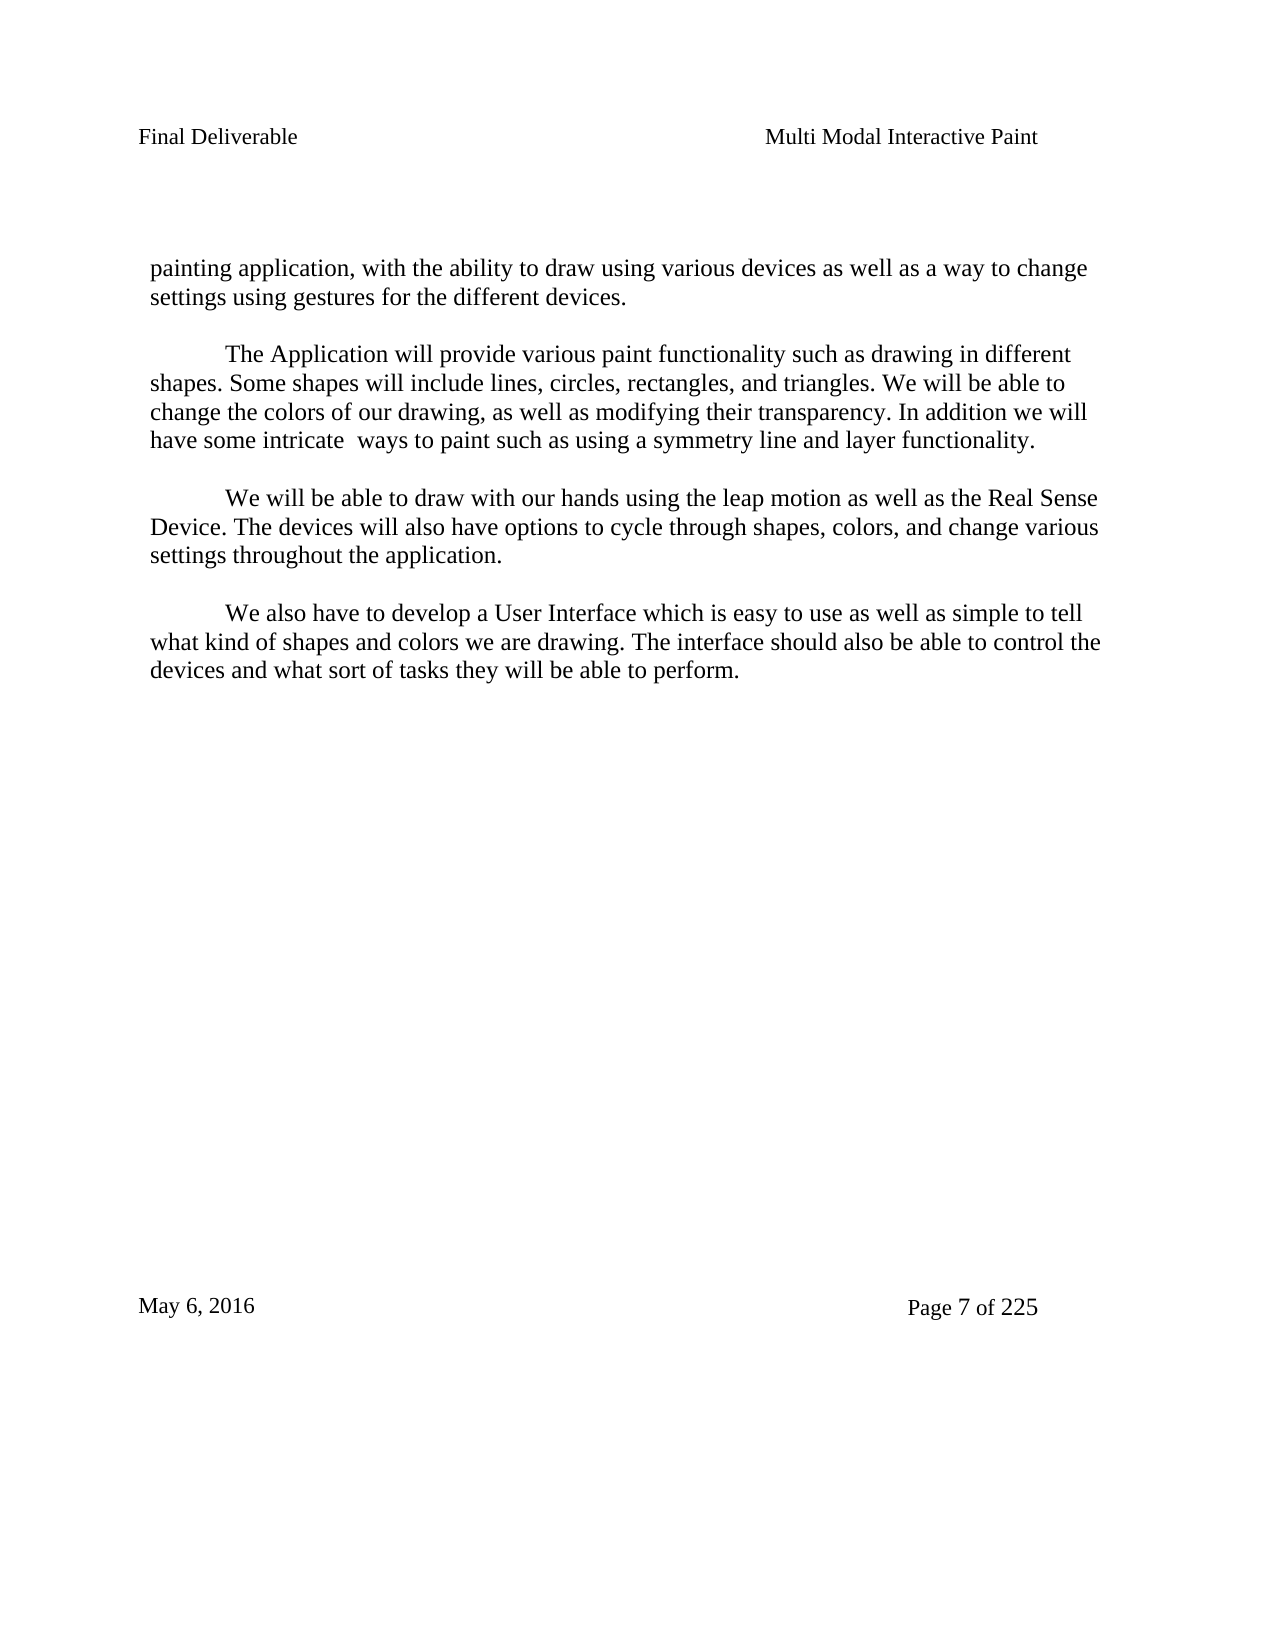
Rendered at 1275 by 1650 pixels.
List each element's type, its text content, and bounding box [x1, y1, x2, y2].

text The Application will provide various paint functionality such as drawing in different shapes. Some shapes will include lines, circles, rectangles, and triangles. We will be able to change the colors of our drawing, as well as modifying their transparency. In addition we will have some intricate ways to paint such as using a symmetry line and layer functionality. [150, 339, 1125, 454]
text We will be able to draw with our hands using the leap motion as well as the Real Sense Device. The devices will also have options to cycle through shapes, colors, and change various settings throughout the application. [150, 483, 1125, 569]
text We also have to develop a User Interface which is easy to use as well as simple to tell what kind of shapes and colors we are drawing. The interface should also be able to control the devices and what sort of tasks they will be able to perform. [150, 598, 1125, 684]
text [150, 253, 1125, 311]
